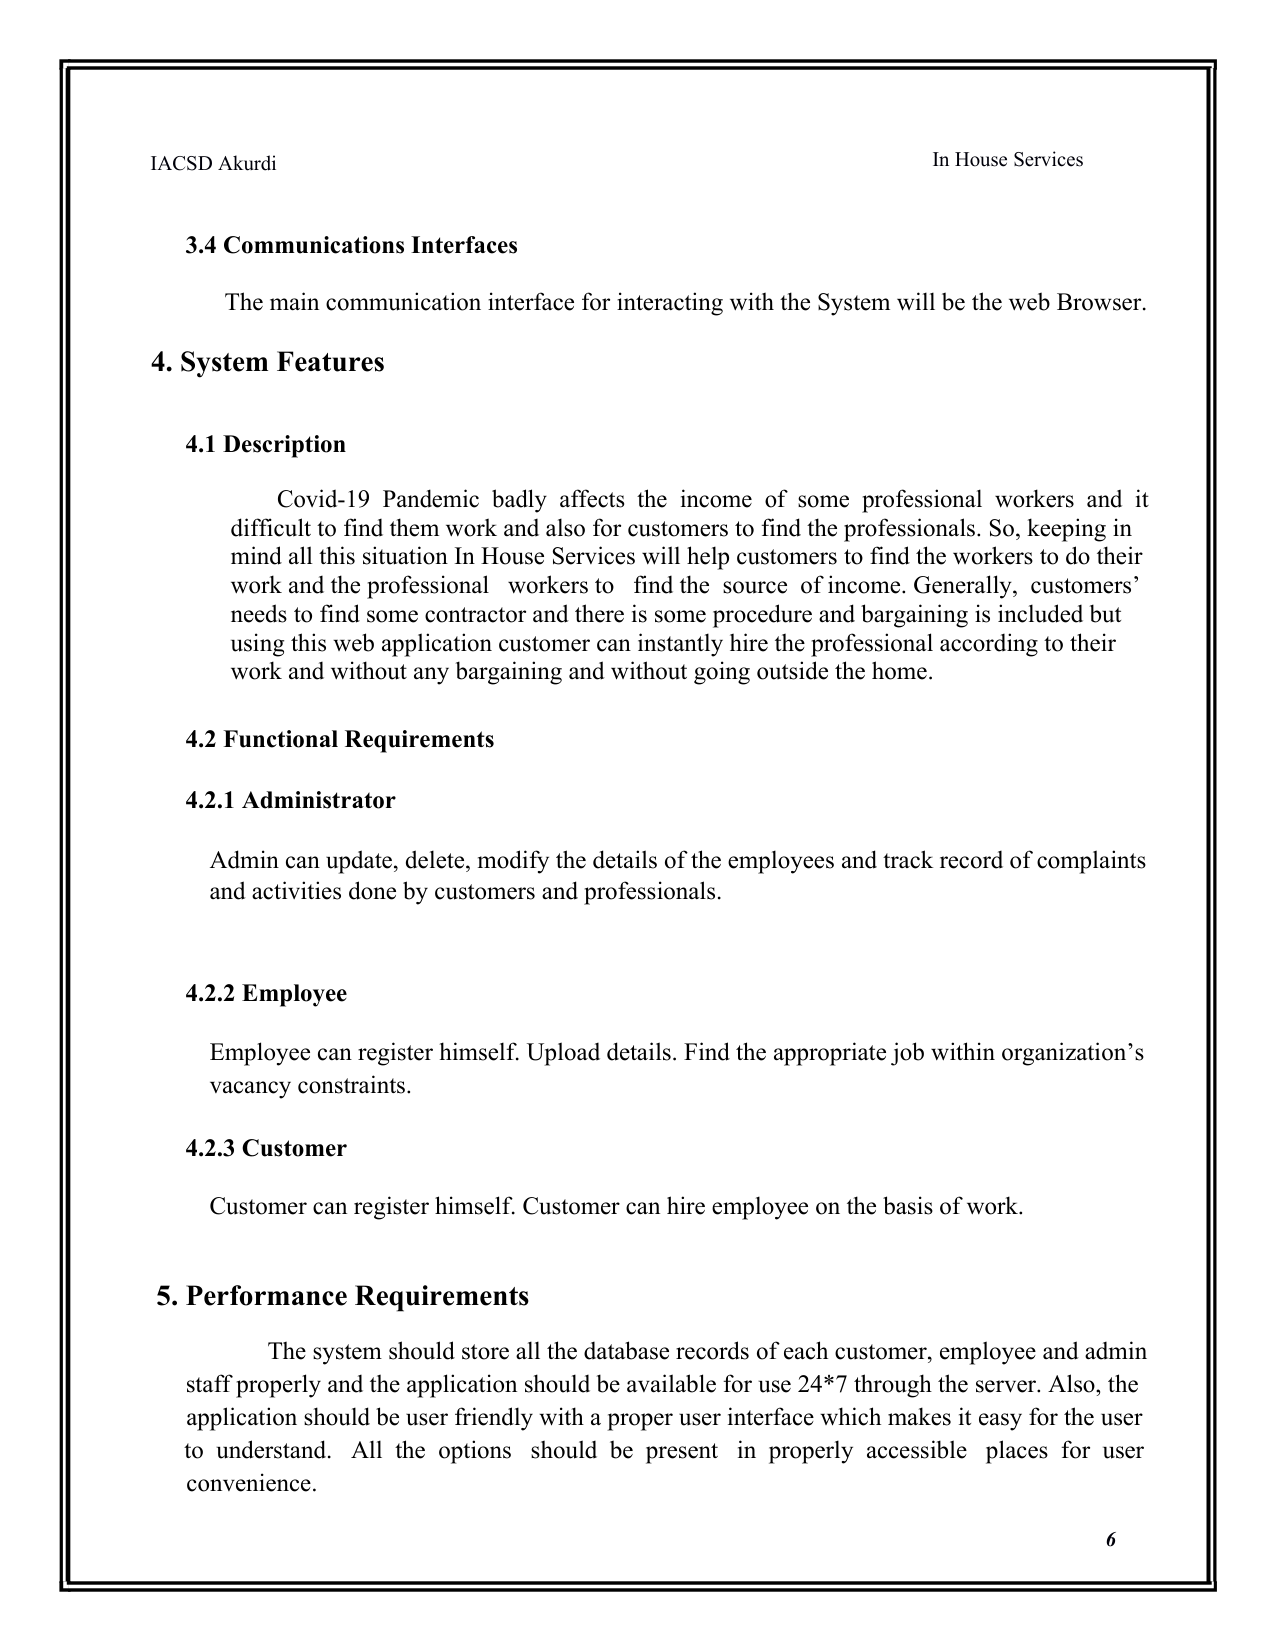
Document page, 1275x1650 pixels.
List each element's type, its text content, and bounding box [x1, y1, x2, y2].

list staff properly and the application should be available for use 24*7 through the server. Also, the [186, 1371, 1275, 1398]
list In House Services [932, 148, 1121, 171]
picture [1204, 1398, 1218, 1403]
list needs to find some contractor and there is some procedure and bargaining is included but [230, 601, 1271, 628]
list 4.1 Description [185, 430, 398, 458]
list Employee can register himself. Upload details. Find the appropriate job within organization’s [209, 1038, 1273, 1066]
picture [57, 57, 1218, 1593]
list 4.2.1 Administrator [185, 787, 452, 814]
list convenience. [186, 1470, 365, 1497]
picture [1204, 1431, 1218, 1437]
list 5. Performance Requirements [156, 1279, 598, 1312]
list 6 [1105, 1528, 1140, 1551]
picture [1204, 874, 1218, 1038]
list work and the professional workers to find the source of income. Generally, customers’ [230, 571, 1271, 599]
list using this web application customer can instantly hire the professional according to their [230, 629, 1271, 657]
list 4.2.2 Employee [185, 980, 399, 1007]
picture [1204, 316, 1218, 485]
picture [1204, 1066, 1218, 1338]
list IACSD Akurdi [150, 152, 320, 175]
list The main communication interface for interacting with the System will be the web Browser. [224, 288, 1275, 316]
list to understand. All the options should be present in properly accessible places for user [184, 1437, 1275, 1464]
list difficult to find them work and also for customers to find the professionals. So, keeping in [230, 514, 1271, 542]
list 4.2 Functional Requirements [185, 726, 561, 753]
picture [1204, 1365, 1218, 1371]
list Covid-19 Pandemic badly affects the income of some professional workers and it [277, 485, 1266, 513]
list work and without any bargaining and without going outside the home. [230, 658, 1039, 685]
list and activities done by customers and professionals. [209, 878, 808, 905]
picture [1204, 657, 1218, 847]
list vacancy constraints. [209, 1071, 467, 1098]
list 4.2.3 Customer [185, 1134, 399, 1162]
list 4. System Features [151, 346, 439, 378]
list application should be user friendly with a proper user interface which makes it easy for the user [186, 1403, 1275, 1431]
list mind all this situation In House Services will help customers to find the workers to do their [230, 543, 1271, 570]
list Admin can update, delete, modify the details of the employees and track record of complaints [209, 847, 1272, 874]
list The system should store all the database records of each customer, employee and admin [267, 1338, 1269, 1365]
list 3.4 Communications Interfaces [185, 232, 586, 259]
list Customer can register himself. Customer can hire employee on the basis of work. [209, 1193, 1141, 1220]
